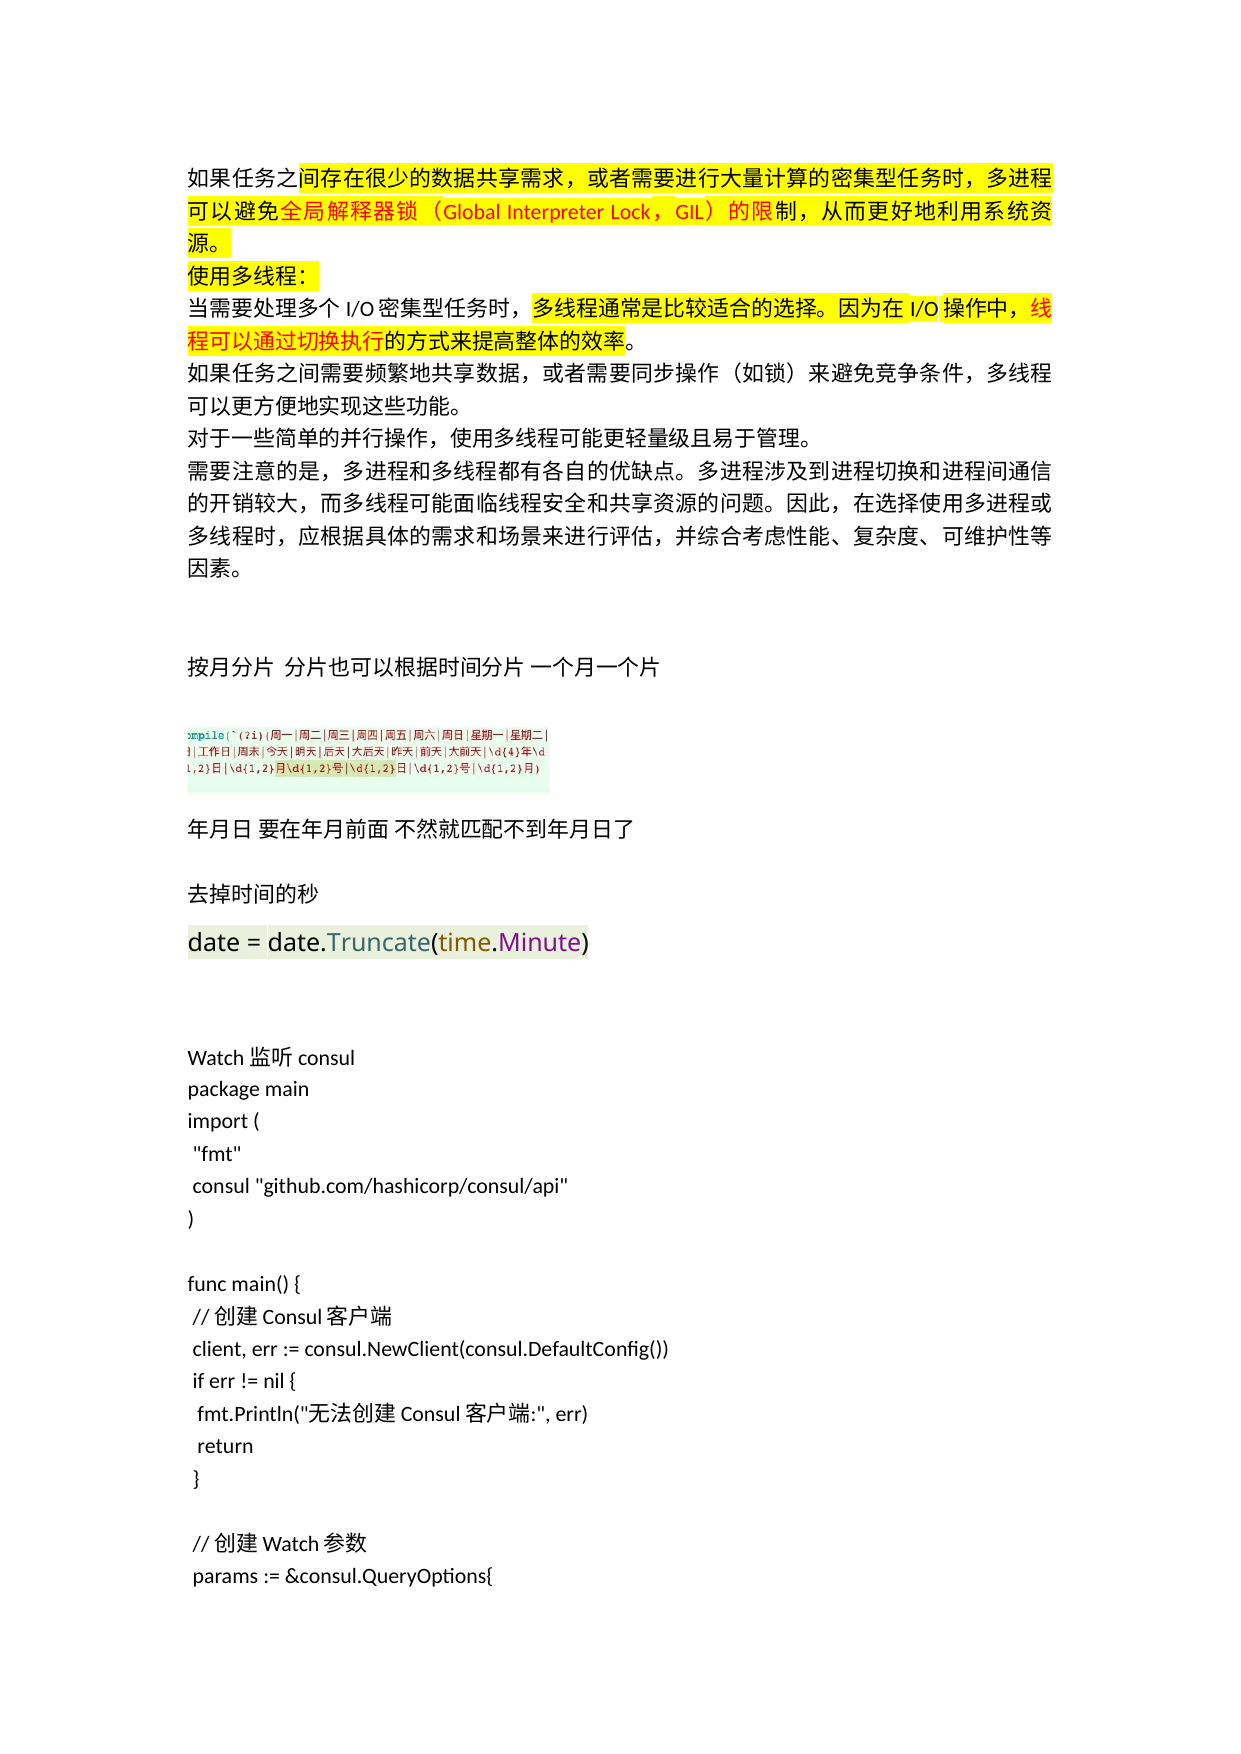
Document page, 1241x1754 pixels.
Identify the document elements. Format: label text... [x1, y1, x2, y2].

text fmt.Println("无法创建Consul客户端:", err) [187, 1397, 1053, 1429]
text } [187, 1462, 1053, 1494]
text 如果任务之间需要频繁地共享数据，或者需要同步操作（如锁）来避免竞争条件，多线程可以更方便地实现这些功能。 [187, 357, 1053, 422]
text if err != nil { [187, 1364, 1053, 1397]
text ) [187, 1202, 1053, 1234]
text params := &consul.QueryOptions{ [187, 1559, 1053, 1592]
text 使用多线程： [187, 259, 1053, 292]
text Watch 监听 consul [187, 1039, 1053, 1072]
text 如果任务之间存在很少的数据共享需求，或者需要进行大量计算的密集型任务时，多进程可以避免全局解释器锁（Global Interpreter Lock，GIL）的限制，从而更好地利用系统资源。 [187, 162, 1053, 259]
text // 创建Watch参数 [187, 1527, 1053, 1559]
text package main [187, 1072, 1053, 1104]
text client, err := consul.NewClient(consul.DefaultConfig()) [187, 1332, 1053, 1364]
picture [187, 714, 550, 800]
text "fmt" [187, 1137, 1053, 1169]
text date = date.Truncate(time.Minute) [187, 909, 1053, 974]
text consul "github.com/hashicorp/consul/api" [187, 1169, 1053, 1202]
text return [187, 1429, 1053, 1462]
text 对于一些简单的并行操作，使用多线程可能更轻量级且易于管理。 [187, 422, 1053, 454]
text // 创建Consul客户端 [187, 1299, 1053, 1332]
text 去掉时间的秒 [187, 877, 1053, 909]
text 需要注意的是，多进程和多线程都有各自的优缺点。多进程涉及到进程切换和进程间通信的开销较大，而多线程可能面临线程安全和共享资源的问题。因此，在选择使用多进程或多线程时，应根据具体的需求和场景来进行评估，并综合考虑性能、复杂度、可维护性等因素。 [187, 454, 1053, 584]
text func main() { [187, 1267, 1053, 1299]
text 当需要处理多个I/O密集型任务时，多线程通常是比较适合的选择。因为在I/O操作中，线程可以通过切换执行的方式来提高整体的效率。 [187, 292, 1053, 357]
text 年月日 要在年月前面 不然就匹配不到年月日了 [187, 812, 1053, 844]
text 按月分片 分片也可以根据时间分片 一个月一个片 [187, 649, 1053, 682]
text import ( [187, 1104, 1053, 1137]
